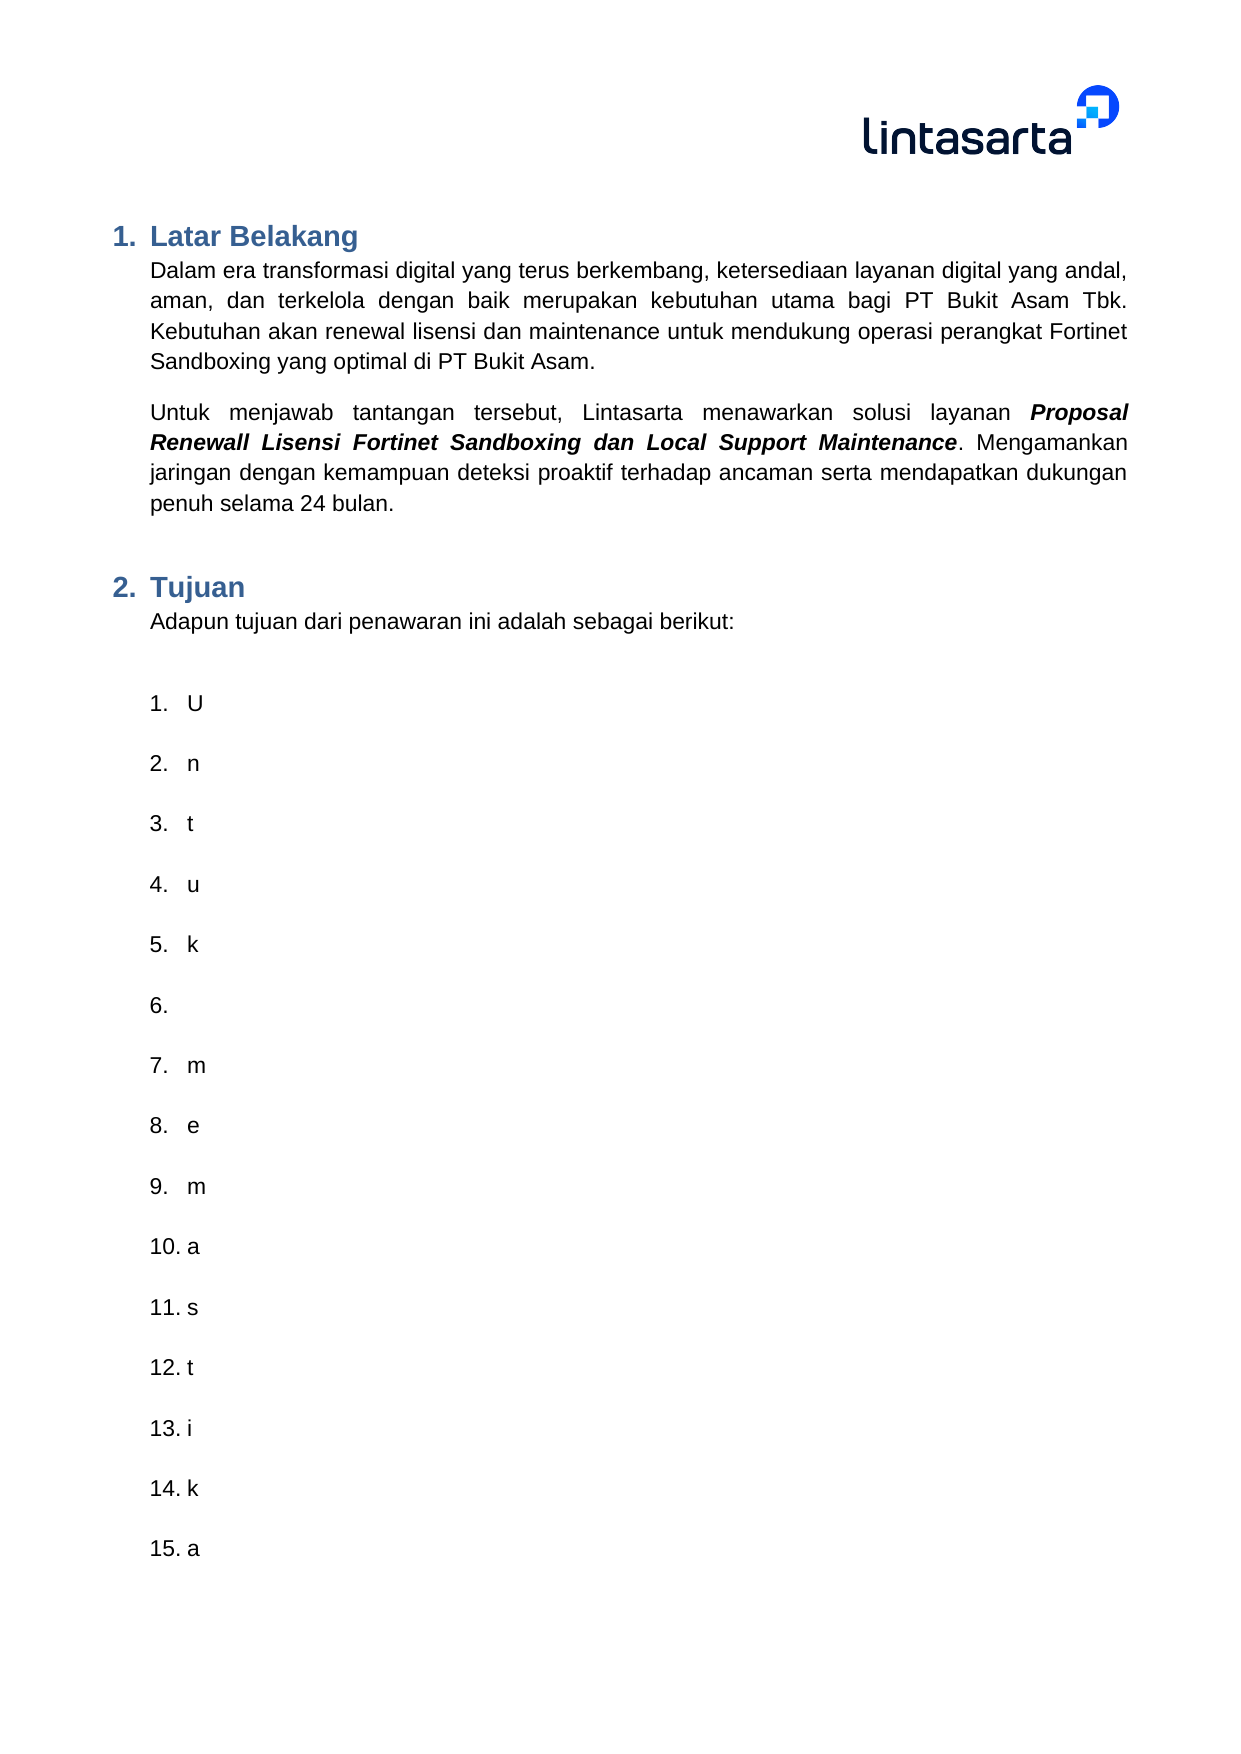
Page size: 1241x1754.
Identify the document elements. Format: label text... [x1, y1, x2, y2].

list a [149, 1535, 1128, 1562]
subtitle Latar Belakang [112, 219, 1128, 252]
list t [149, 1354, 1128, 1381]
list u [149, 871, 1128, 897]
list U [149, 689, 1128, 716]
list k [149, 931, 1128, 958]
list s [149, 1294, 1128, 1320]
picture [856, 75, 1129, 169]
list e [149, 1112, 1128, 1139]
list k [149, 1475, 1128, 1501]
list n [149, 750, 1128, 776]
text Adapun tujuan dari penawaran ini adalah sebagai berikut: [150, 608, 1128, 635]
list a [149, 1233, 1128, 1260]
list m [149, 1052, 1128, 1078]
text Dalam era transformasi digital yang terus berkembang, ketersediaan layanan digital yang andal, aman, dan terkelola dengan baik merupakan kebutuhan utama bagi PT Bukit Asam Tbk. Kebutuhan akan renewal lisensi dan maintenance untuk mendukung operasi perangkat Fortinet Sandboxing yang optimal di PT Bukit Asam. [150, 257, 1128, 374]
list t [149, 810, 1128, 837]
subtitle Tujuan [112, 570, 1128, 603]
list m [149, 1173, 1128, 1199]
list i [149, 1414, 1128, 1441]
text Untuk menjawab tantangan tersebut, Lintasarta menawarkan solusi layanan Proposal Renewall Lisensi Fortinet Sandboxing dan Local Support Maintenance. Mengamankan jaringan dengan kemampuan deteksi proaktif terhadap ancaman serta mendapatkan dukungan penuh selama 24 bulan. [150, 399, 1128, 516]
